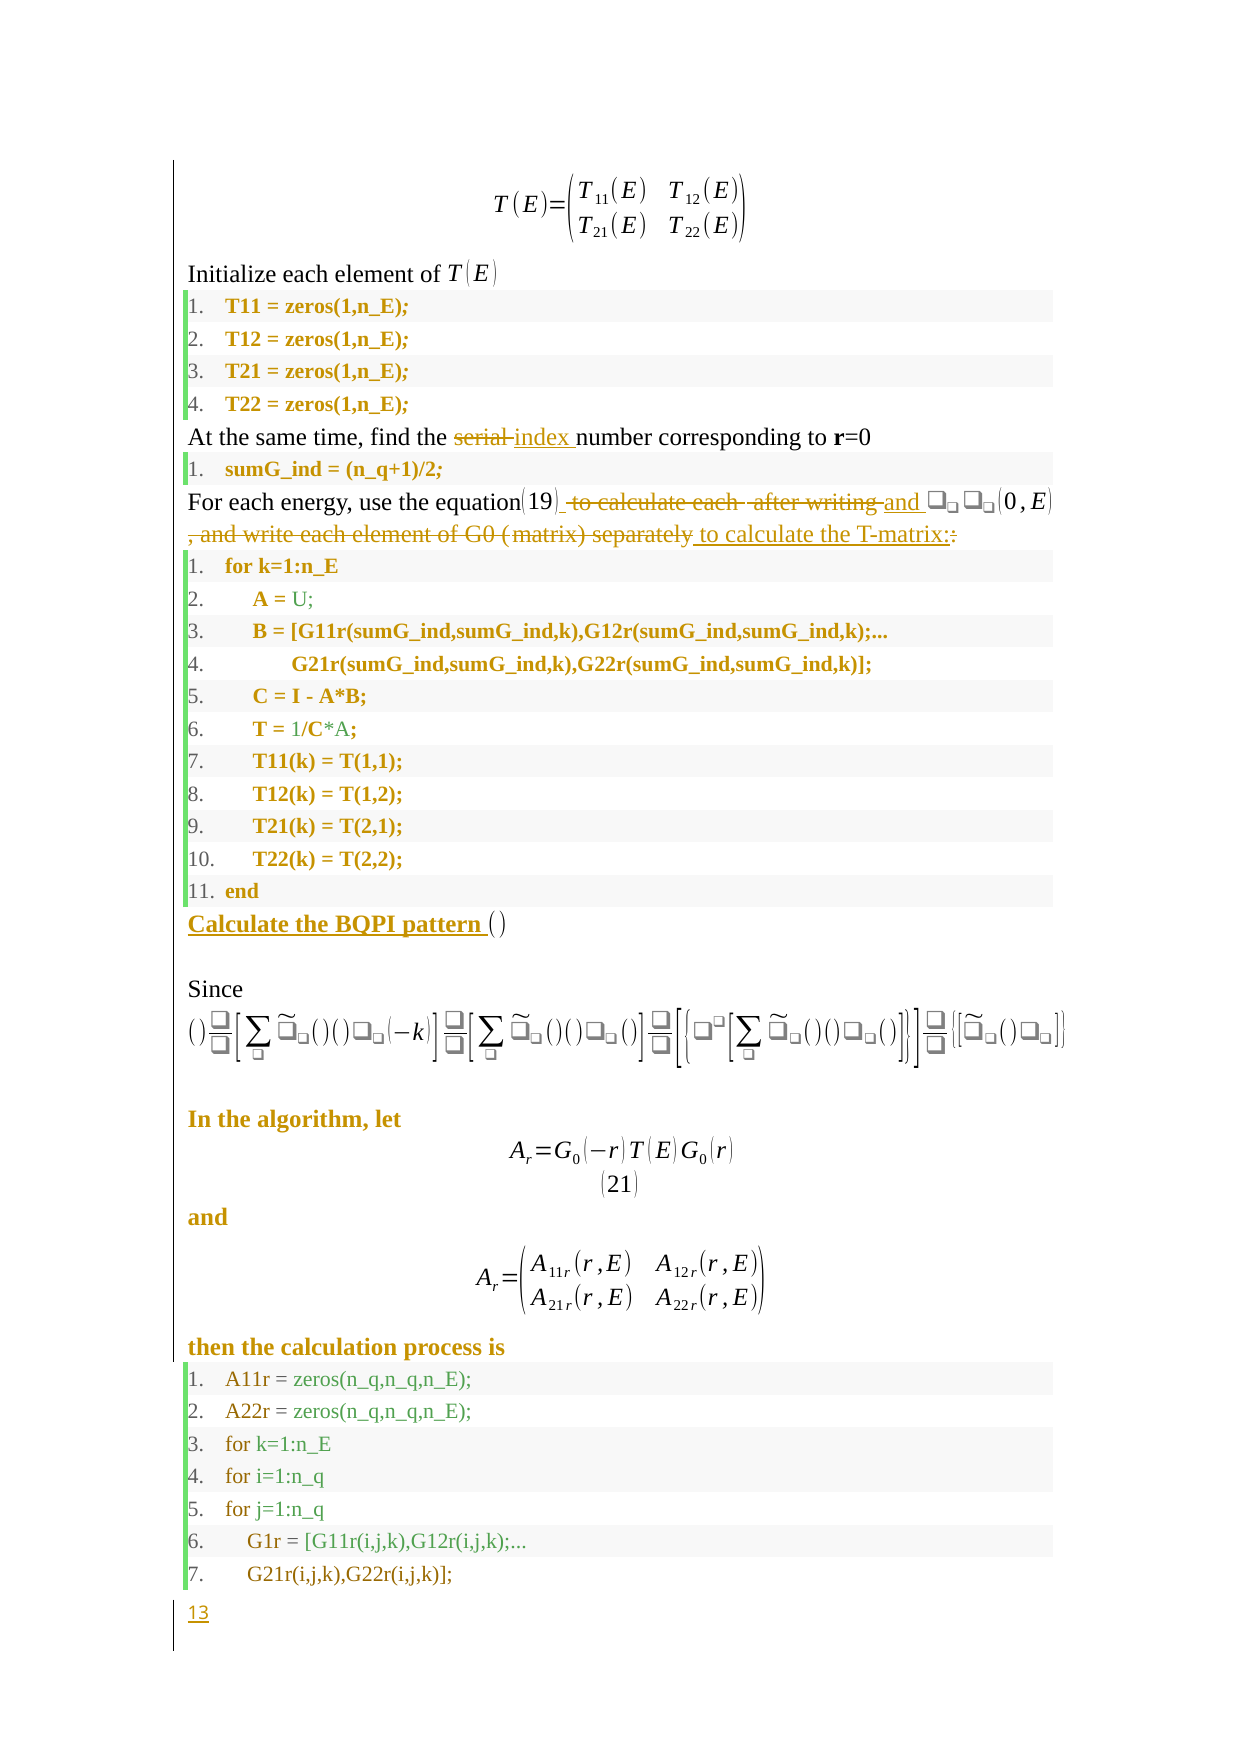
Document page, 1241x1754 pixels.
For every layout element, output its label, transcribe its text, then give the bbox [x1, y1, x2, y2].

list T = 1/C*A; [188, 712, 1053, 745]
list A11r = zeros(n_q,n_q,n_E); [188, 1362, 1053, 1395]
list T12 = zeros(1,n_E); [188, 322, 1053, 355]
text At the same time, find the number corresponding to r=0 [187, 420, 1053, 452]
list C = I - A*B; [188, 680, 1053, 712]
text Initialize each element of [187, 257, 1053, 290]
list T21 = zeros(1,n_E); [188, 355, 1053, 387]
list B = [G11r(sumG_ind,sumG_ind,k),G12r(sumG_ind,sumG_ind,k);... [188, 615, 1053, 647]
list end [188, 875, 1053, 907]
list for k=1:n_E [188, 550, 1053, 582]
text In the algorithm, let [187, 1102, 1053, 1135]
list T22(k) = T(2,2); [188, 842, 1053, 875]
list T11(k) = T(1,1); [188, 745, 1053, 777]
list T11 = zeros(1,n_E); [188, 290, 1053, 322]
list G1r = [G11r(i,j,k),G12r(i,j,k);... [188, 1525, 1053, 1557]
list T21(k) = T(2,1); [188, 810, 1053, 842]
list T12(k) = T(1,2); [188, 777, 1053, 810]
list for i=1:n_q [188, 1460, 1053, 1492]
text For each energy, use the equation [187, 485, 1053, 550]
list A = U; [188, 582, 1053, 615]
list G21r(sumG_ind,sumG_ind,k),G22r(sumG_ind,sumG_ind,k)]; [188, 647, 1053, 680]
list G21r(i,j,k),G22r(i,j,k)]; [188, 1557, 1053, 1590]
list for j=1:n_q [188, 1492, 1053, 1525]
list A22r = zeros(n_q,n_q,n_E); [188, 1395, 1053, 1427]
list for k=1:n_E [188, 1427, 1053, 1460]
text then the calculation process is [187, 1330, 1053, 1362]
text Since [187, 972, 1053, 1005]
text and [187, 1200, 1053, 1232]
list sumG_ind = (n_q+1)/2; [188, 452, 1053, 485]
list T22 = zeros(1,n_E); [188, 387, 1053, 420]
